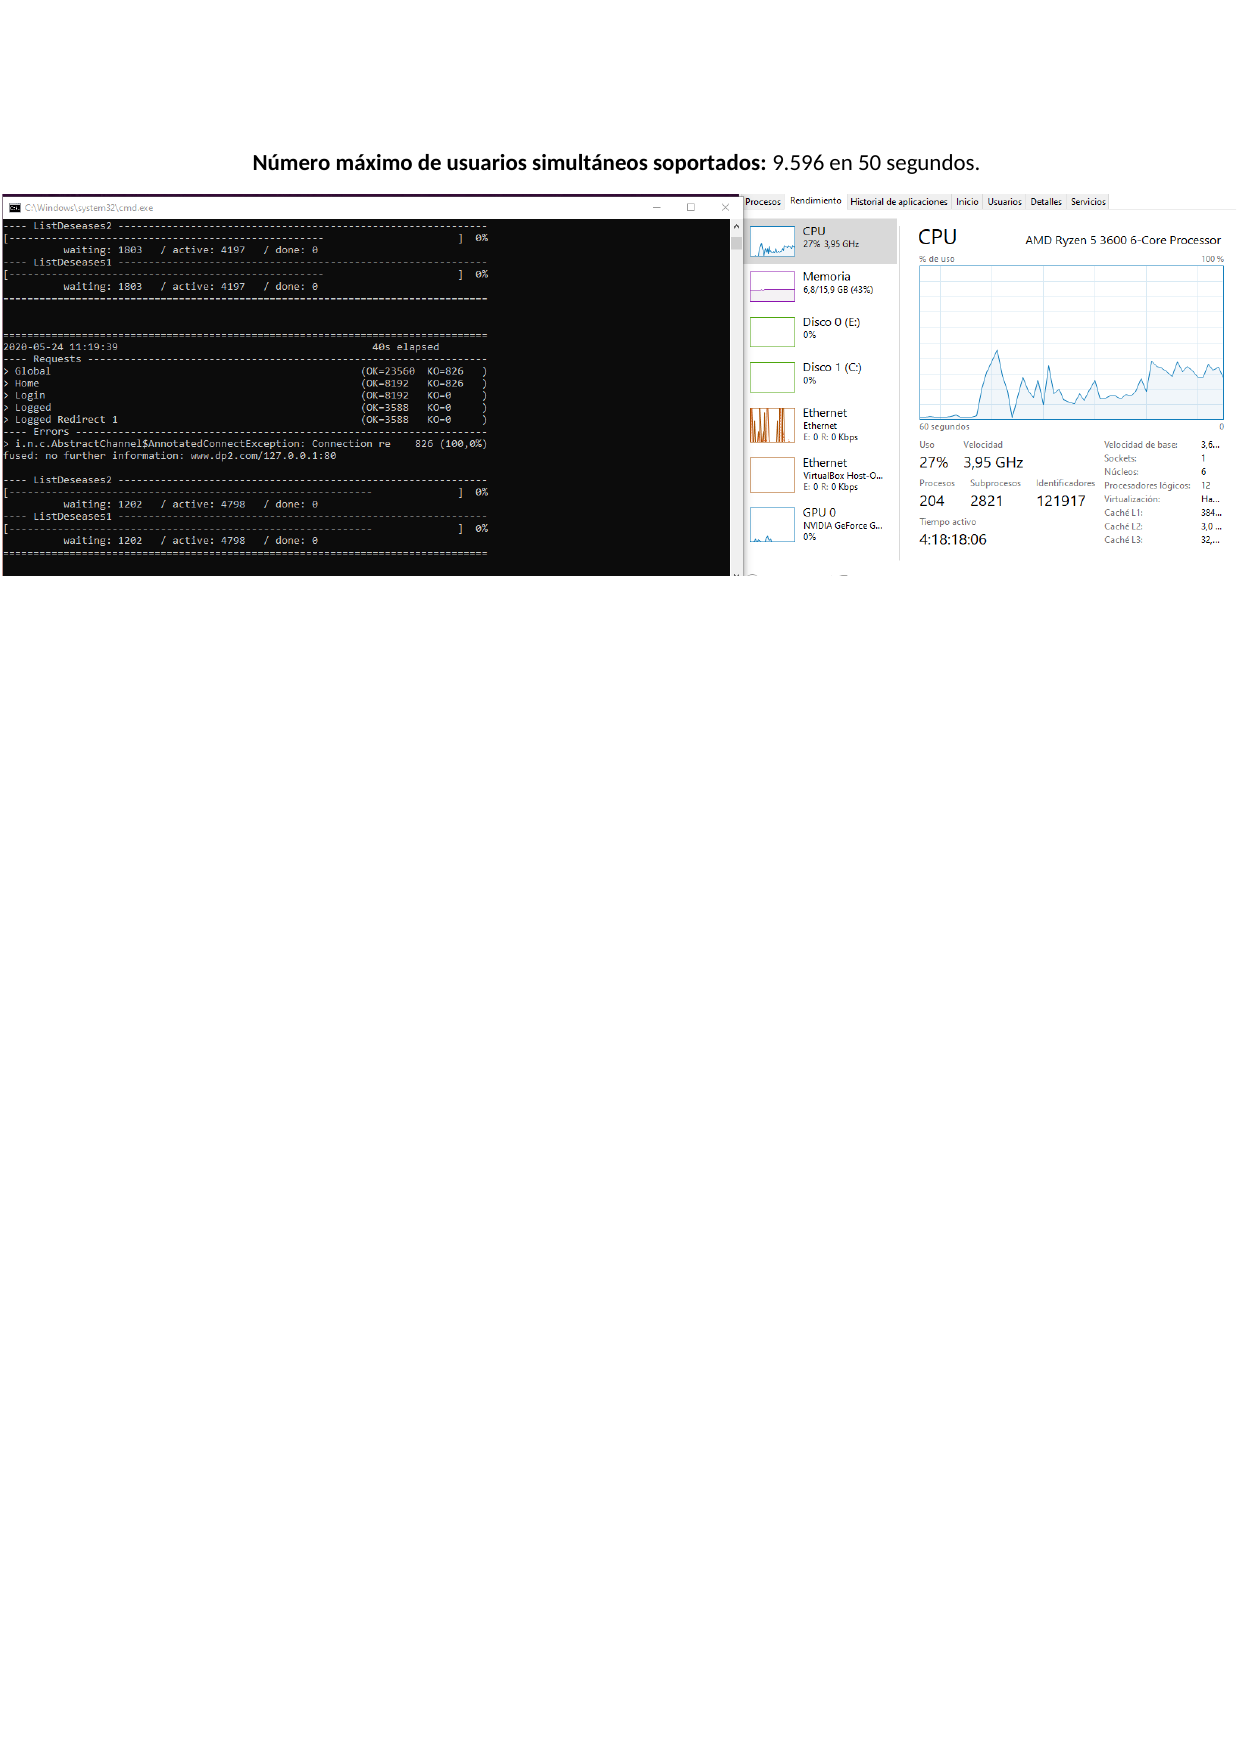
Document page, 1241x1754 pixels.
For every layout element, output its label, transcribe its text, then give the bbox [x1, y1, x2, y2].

picture [1, 194, 1236, 576]
text Número máximo de usuarios simultáneos soportados: 9.596 en 50 segundos. [252, 148, 1063, 176]
